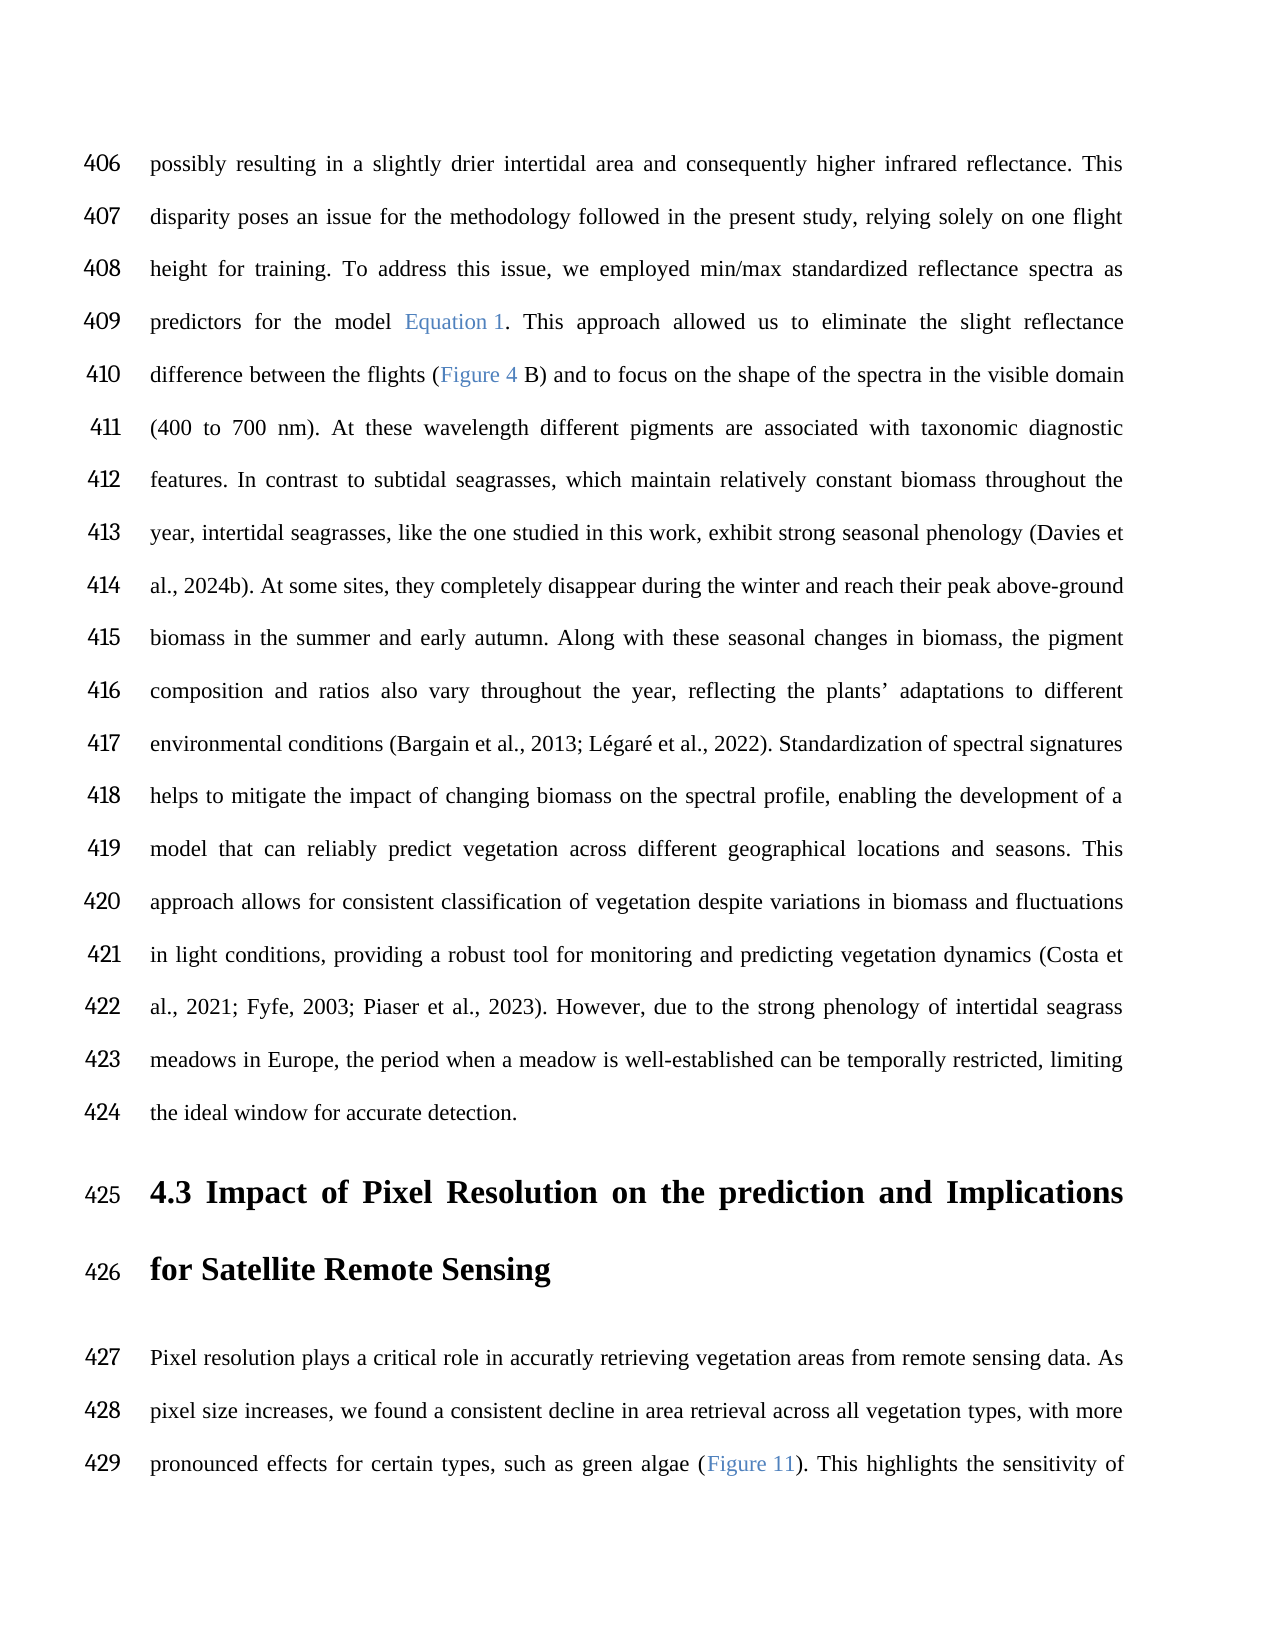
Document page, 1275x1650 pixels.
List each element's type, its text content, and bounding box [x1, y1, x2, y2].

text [150, 1344, 1125, 1476]
subtitle 4.3 Impact of Pixel Resolution on the prediction and Implications for Satellite Remote Sensing [150, 1172, 1125, 1287]
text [150, 150, 1125, 1125]
